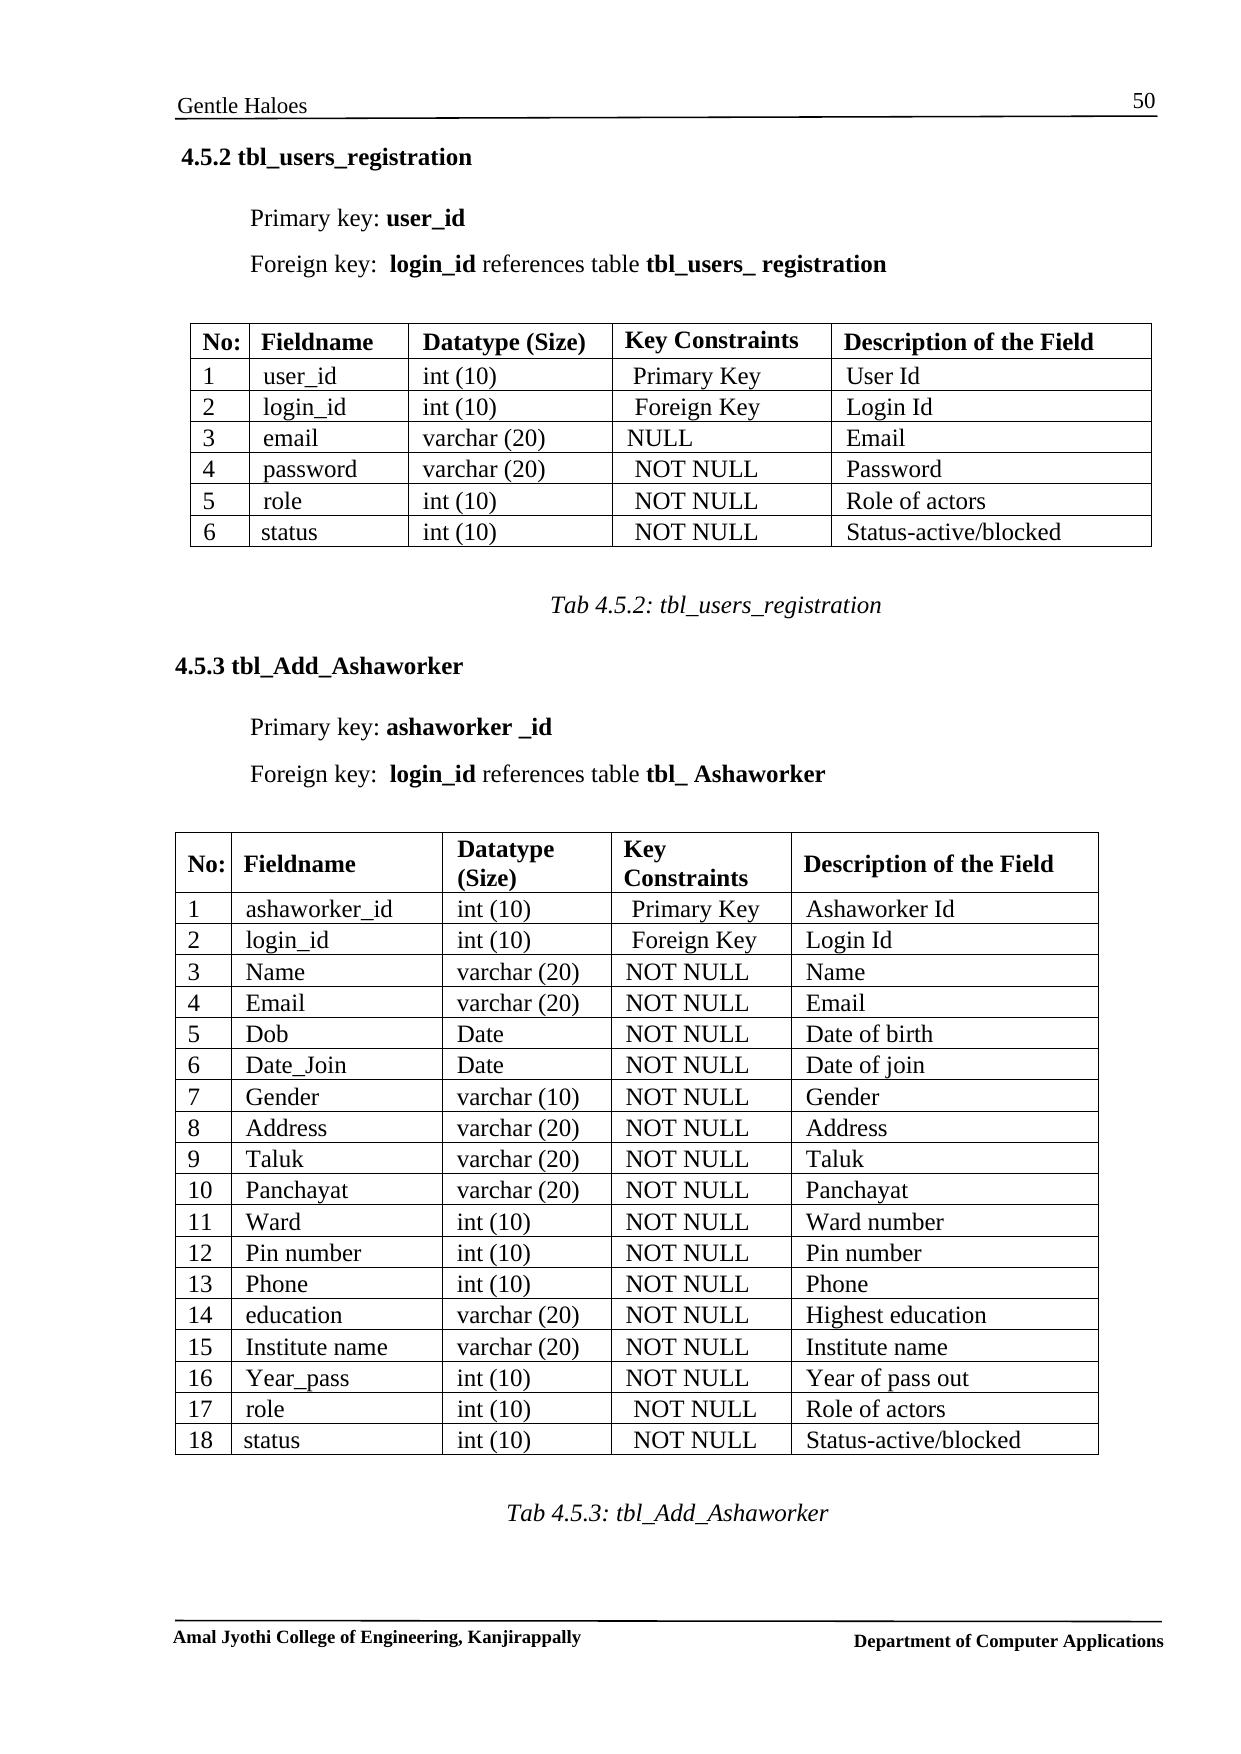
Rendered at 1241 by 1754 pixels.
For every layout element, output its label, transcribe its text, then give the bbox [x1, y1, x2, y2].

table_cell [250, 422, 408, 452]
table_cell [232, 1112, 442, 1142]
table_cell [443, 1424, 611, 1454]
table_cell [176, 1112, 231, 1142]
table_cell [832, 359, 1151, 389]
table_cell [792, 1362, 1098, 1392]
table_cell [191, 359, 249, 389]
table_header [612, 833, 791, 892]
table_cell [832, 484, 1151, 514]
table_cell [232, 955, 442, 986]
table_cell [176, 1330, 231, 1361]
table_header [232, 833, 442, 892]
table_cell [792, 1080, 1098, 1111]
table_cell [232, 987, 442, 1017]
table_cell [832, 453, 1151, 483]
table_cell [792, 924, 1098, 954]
text Primary key: user_id [175, 203, 1162, 231]
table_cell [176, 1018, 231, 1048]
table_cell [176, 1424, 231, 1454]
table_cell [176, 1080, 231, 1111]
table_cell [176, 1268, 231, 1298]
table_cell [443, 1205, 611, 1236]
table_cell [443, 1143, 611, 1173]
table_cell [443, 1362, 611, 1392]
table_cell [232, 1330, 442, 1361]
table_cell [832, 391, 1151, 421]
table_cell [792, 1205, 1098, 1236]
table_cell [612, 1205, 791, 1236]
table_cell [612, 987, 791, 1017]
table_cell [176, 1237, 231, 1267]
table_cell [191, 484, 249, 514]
text Foreign key: login_id references table tbl_ Ashaworker [175, 759, 1162, 787]
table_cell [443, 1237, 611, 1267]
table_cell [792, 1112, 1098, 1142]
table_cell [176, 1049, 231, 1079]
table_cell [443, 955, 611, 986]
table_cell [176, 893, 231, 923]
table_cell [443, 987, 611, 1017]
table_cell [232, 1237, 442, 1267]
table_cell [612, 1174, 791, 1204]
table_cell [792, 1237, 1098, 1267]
text Tab 4.5.3: tbl_Add_Ashaworker [175, 1498, 1162, 1527]
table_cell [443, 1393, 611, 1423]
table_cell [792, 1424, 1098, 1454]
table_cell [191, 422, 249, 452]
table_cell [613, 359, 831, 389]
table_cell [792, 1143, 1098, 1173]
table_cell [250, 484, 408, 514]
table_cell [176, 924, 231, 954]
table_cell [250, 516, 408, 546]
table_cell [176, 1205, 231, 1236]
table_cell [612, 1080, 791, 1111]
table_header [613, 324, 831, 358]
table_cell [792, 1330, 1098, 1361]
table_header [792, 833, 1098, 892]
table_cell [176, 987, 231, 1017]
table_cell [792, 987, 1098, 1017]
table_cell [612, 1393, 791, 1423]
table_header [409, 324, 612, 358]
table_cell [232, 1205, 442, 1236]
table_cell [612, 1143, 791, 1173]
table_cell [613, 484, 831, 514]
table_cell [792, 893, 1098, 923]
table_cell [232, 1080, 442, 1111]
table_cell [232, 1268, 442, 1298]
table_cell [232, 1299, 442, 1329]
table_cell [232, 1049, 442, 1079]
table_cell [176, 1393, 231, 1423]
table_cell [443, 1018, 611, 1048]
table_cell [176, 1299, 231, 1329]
text 4.5.3 tbl_Add_Ashaworker [175, 651, 1162, 680]
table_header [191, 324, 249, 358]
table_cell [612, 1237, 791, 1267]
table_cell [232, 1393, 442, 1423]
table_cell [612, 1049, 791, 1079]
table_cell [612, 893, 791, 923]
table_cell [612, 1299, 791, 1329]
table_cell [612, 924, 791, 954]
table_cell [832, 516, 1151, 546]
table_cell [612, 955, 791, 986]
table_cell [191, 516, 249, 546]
text 4.5.2 tbl_users_registration [175, 142, 1162, 170]
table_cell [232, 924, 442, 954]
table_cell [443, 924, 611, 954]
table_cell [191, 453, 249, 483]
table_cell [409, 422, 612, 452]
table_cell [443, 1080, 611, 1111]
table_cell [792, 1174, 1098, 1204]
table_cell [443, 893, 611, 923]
text Tab 4.5.2: tbl_users_registration [475, 590, 1162, 619]
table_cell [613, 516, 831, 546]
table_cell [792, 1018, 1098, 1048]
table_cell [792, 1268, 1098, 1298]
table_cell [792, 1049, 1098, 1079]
text Foreign key: login_id references table tbl_users_ registration [175, 249, 1162, 278]
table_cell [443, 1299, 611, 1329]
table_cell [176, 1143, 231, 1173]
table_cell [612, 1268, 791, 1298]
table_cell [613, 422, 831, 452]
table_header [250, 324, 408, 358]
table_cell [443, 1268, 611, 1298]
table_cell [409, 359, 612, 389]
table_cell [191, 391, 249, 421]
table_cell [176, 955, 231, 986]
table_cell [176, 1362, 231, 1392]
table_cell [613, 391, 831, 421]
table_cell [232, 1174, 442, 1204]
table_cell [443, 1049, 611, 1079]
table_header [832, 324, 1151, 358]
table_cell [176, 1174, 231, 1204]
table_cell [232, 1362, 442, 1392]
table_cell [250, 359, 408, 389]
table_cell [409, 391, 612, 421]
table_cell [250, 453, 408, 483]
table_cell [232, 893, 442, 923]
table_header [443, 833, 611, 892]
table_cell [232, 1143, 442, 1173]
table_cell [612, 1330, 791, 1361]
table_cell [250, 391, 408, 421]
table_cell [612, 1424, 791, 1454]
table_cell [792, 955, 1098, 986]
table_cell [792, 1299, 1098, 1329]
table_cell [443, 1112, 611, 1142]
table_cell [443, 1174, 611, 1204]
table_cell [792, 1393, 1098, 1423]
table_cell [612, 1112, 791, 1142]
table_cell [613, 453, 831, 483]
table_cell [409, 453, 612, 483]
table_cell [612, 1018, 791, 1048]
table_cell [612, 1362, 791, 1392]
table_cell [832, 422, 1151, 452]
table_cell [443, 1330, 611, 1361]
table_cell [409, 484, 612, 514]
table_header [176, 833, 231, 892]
text Primary key: ashaworker _id [175, 712, 1162, 741]
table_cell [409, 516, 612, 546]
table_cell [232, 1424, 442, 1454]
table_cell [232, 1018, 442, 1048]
